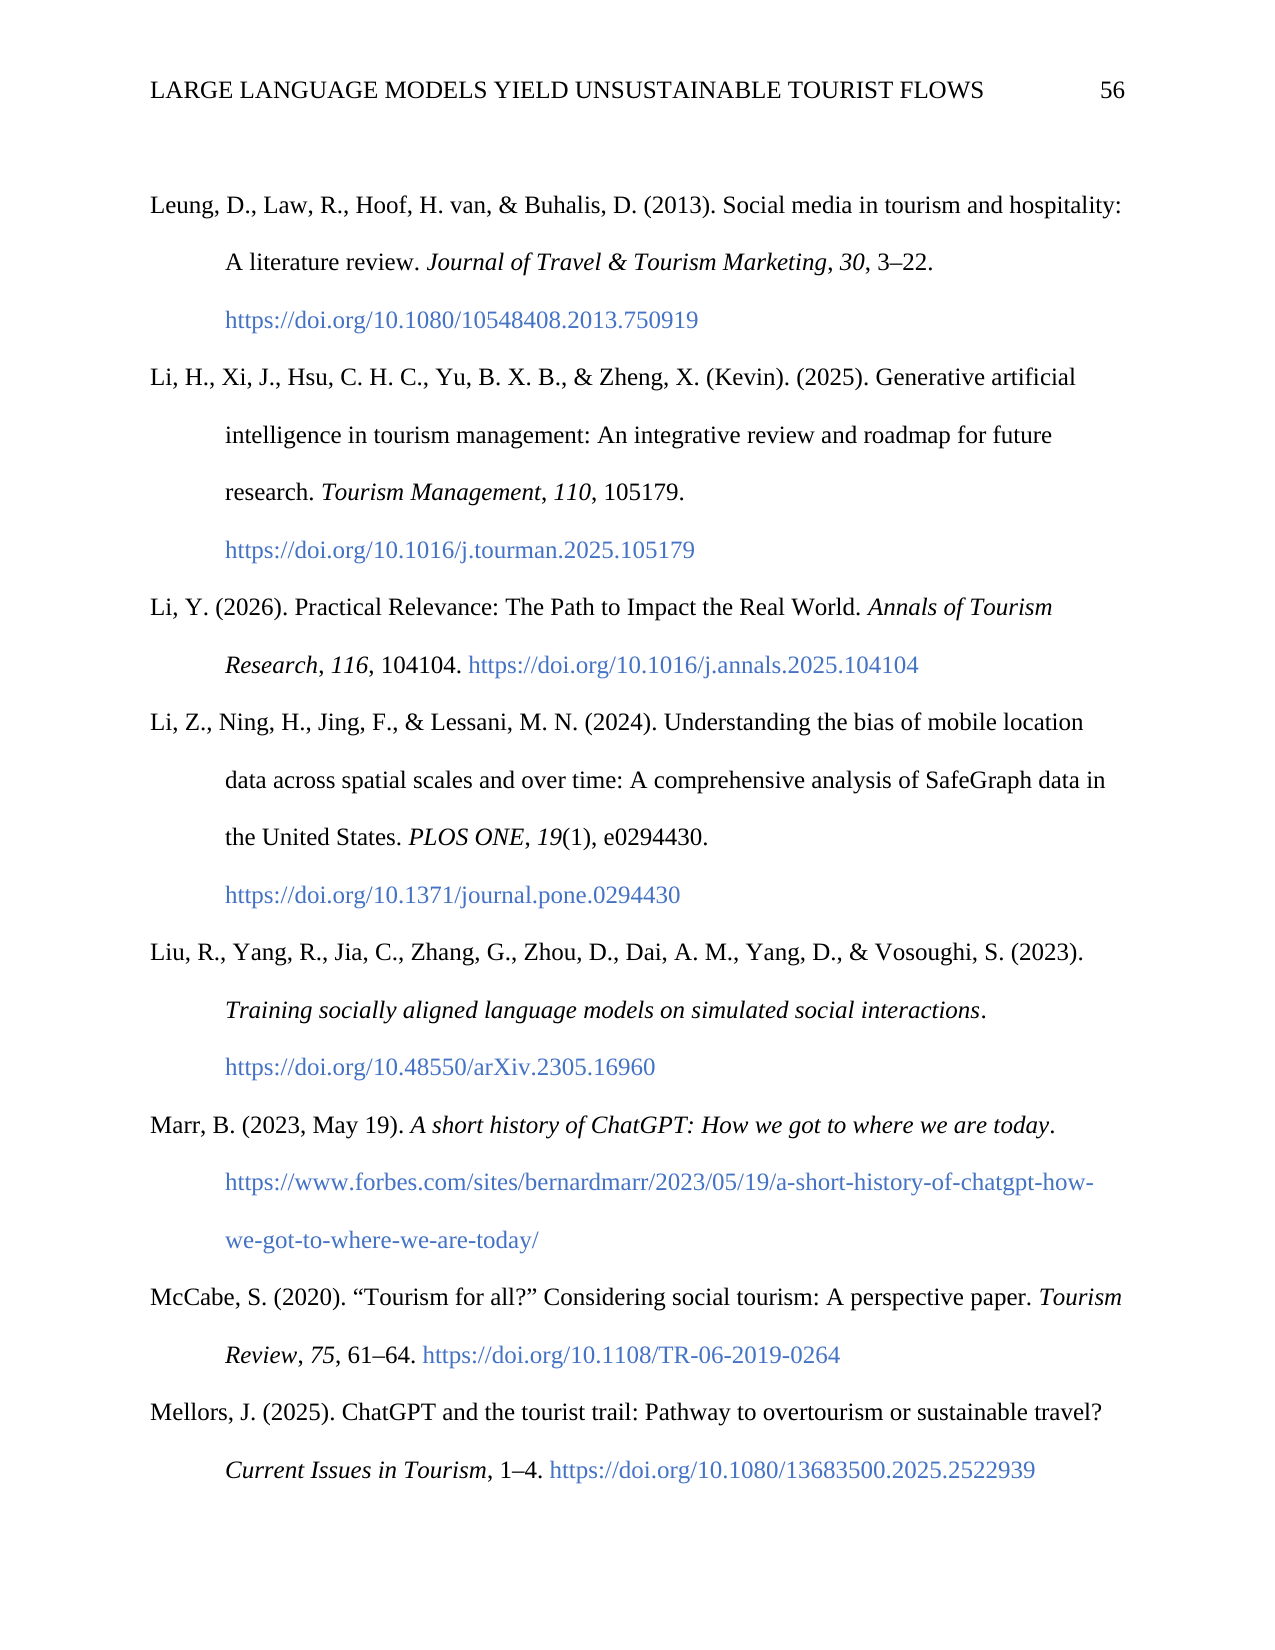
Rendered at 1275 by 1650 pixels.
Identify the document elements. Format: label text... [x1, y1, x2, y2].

text Marr, B. (2023, May 19). A short history of ChatGPT: How we got to where we are today. https://www.forbes.com/sites/bernardmarr/2023/05/19/a-short-history-of-chatgpt-how-we-got-to-where-we-are-today/ [150, 1110, 1125, 1254]
text Liu, R., Yang, R., Jia, C., Zhang, G., Zhou, D., Dai, A. M., Yang, D., & Vosoughi, S. (2023). Training socially aligned language models on simulated social interactions. https://doi.org/10.48550/arXiv.2305.16960 [150, 937, 1125, 1081]
text Leung, D., Law, R., Hoof, H. van, & Buhalis, D. (2013). Social media in tourism and hospitality: A literature review. Journal of Travel & Tourism Marketing, 30, 3–22. https://doi.org/10.1080/10548408.2013.750919 [150, 190, 1125, 334]
text Li, Z., Ning, H., Jing, F., & Lessani, M. N. (2024). Understanding the bias of mobile location data across spatial scales and over time: A comprehensive analysis of SafeGraph data in the United States. PLOS ONE, 19(1), e0294430. https://doi.org/10.1371/journal.pone.0294430 [150, 707, 1125, 909]
text Li, Y. (2026). Practical Relevance: The Path to Impact the Real World. Annals of Tourism Research, 116, 104104. https://doi.org/10.1016/j.annals.2025.104104 [150, 592, 1125, 679]
text Li, H., Xi, J., Hsu, C. H. C., Yu, B. X. B., & Zheng, X. (Kevin). (2025). Generative artificial intelligence in tourism management: An integrative review and roadmap for future research. Tourism Management, 110, 105179. https://doi.org/10.1016/j.tourman.2025.105179 [150, 362, 1125, 564]
text Mellors, J. (2025). ChatGPT and the tourist trail: Pathway to overtourism or sustainable travel? Current Issues in Tourism, 1–4. https://doi.org/10.1080/13683500.2025.2522939 [150, 1397, 1125, 1484]
text McCabe, S. (2020). “Tourism for all?” Considering social tourism: A perspective paper. Tourism Review, 75, 61–64. https://doi.org/10.1108/TR-06-2019-0264 [150, 1282, 1125, 1369]
